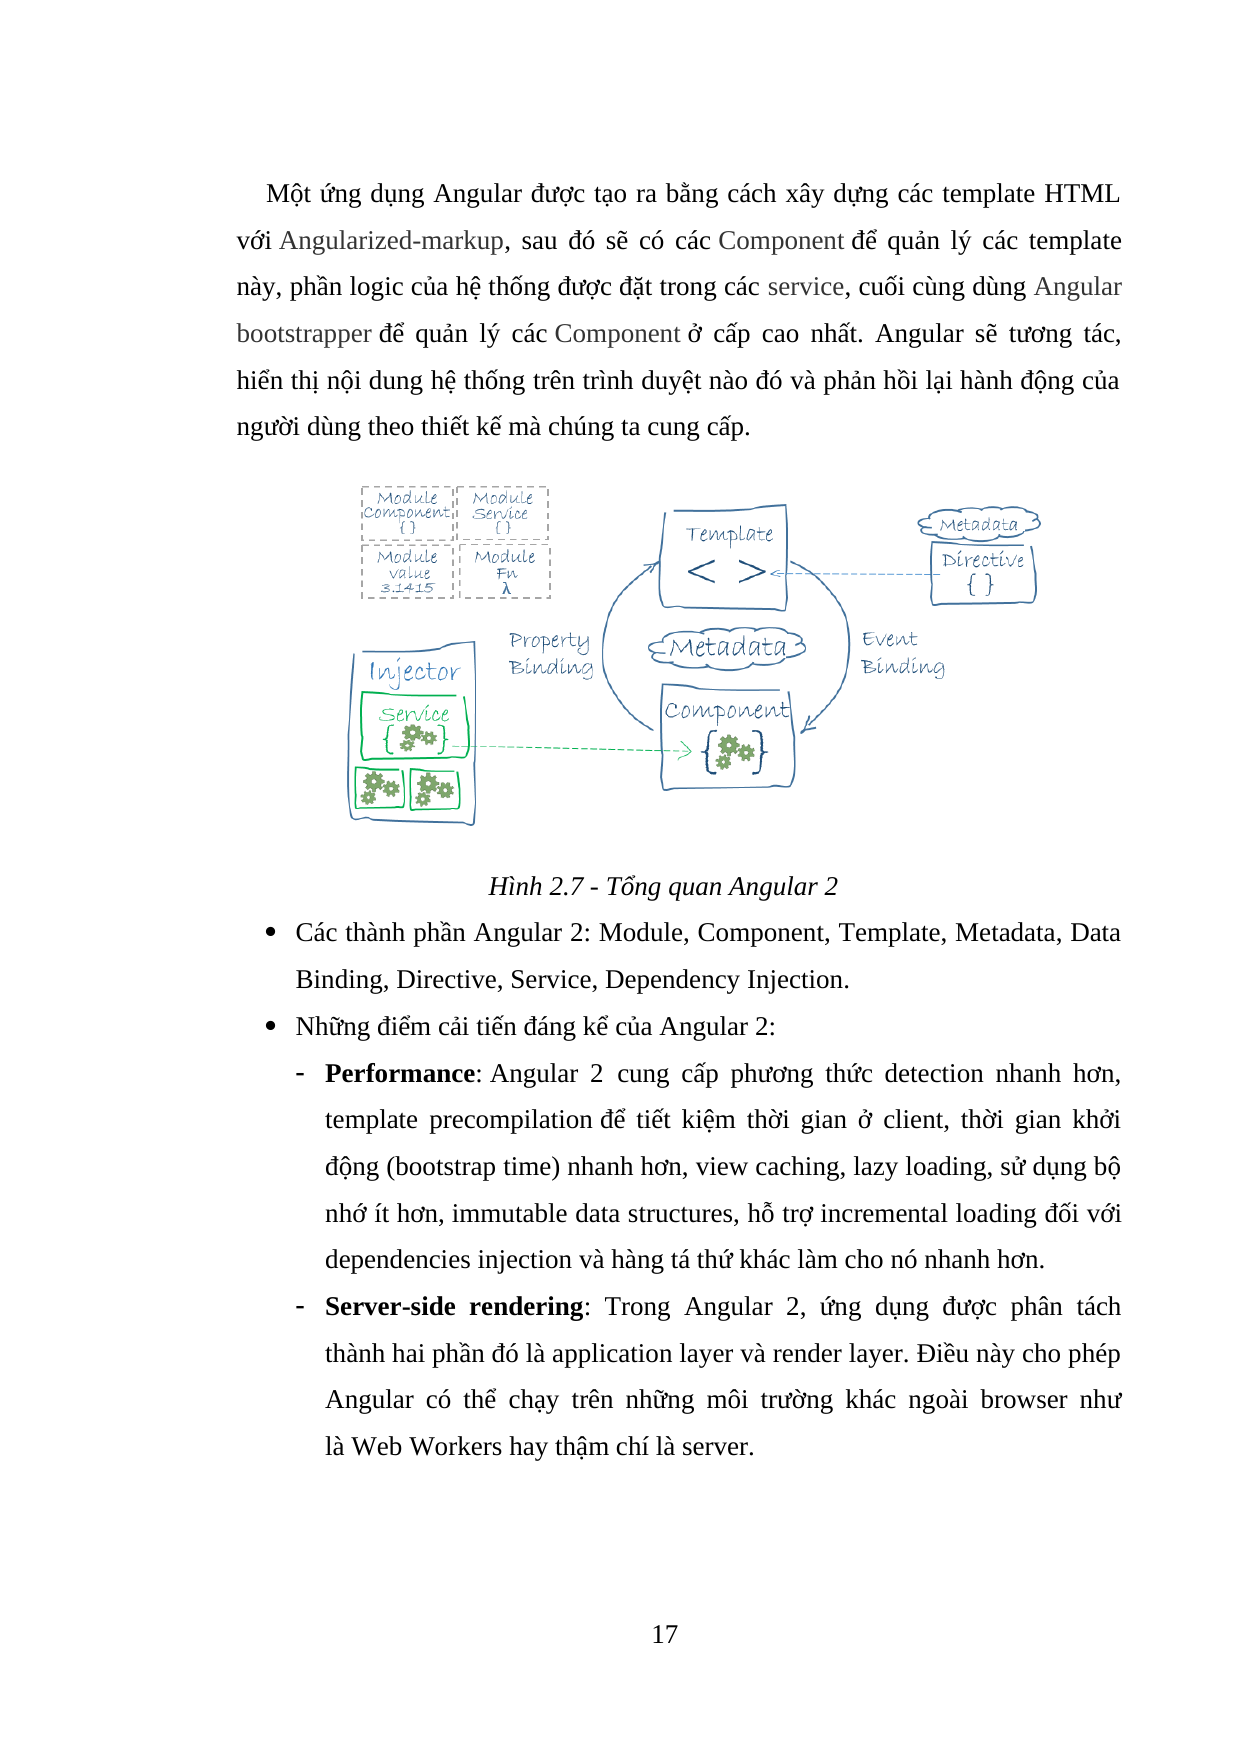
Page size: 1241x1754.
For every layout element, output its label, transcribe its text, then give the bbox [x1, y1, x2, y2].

picture [344, 478, 1044, 834]
list Những điểm cải tiến đáng kể của Angular 2: [266, 1010, 1122, 1041]
text Một ứng dụng Angular được tạo ra bằng cách xây dựng các template HTML với Angularized-markup, sau đó sẽ có các Component để quản lý các template này, phần logic của hệ thống được đặt trong các service, cuối cùng dùng Angular bootstrapper để quản lý các Component ở cấp cao nhất. Angular sẽ tương tác, hiển thị nội dung hệ thống trên trình duyệt nào đó và phản hồi lại hành động của người dùng theo thiết kế mà chúng ta cung cấp. [236, 177, 1122, 442]
list Performance: Angular 2 cung cấp phương thức detection nhanh hơn, template precompilation để tiết kiệm thời gian ở client, thời gian khởi động (bootstrap time) nhanh hơn, view caching, lazy loading, sử dụng bộ nhớ ít hơn, immutable data structures, hỗ trợ incremental loading đối với dependencies injection và hàng tá thứ khác làm cho nó nhanh hơn. [295, 1057, 1122, 1274]
list Các thành phần Angular 2: Module, Component, Template, Metadata, Data Binding, Directive, Service, Dependency Injection. [266, 916, 1122, 994]
list Server-side rendering: Trong Angular 2, ứng dụng được phân tách thành hai phần đó là application layer và render layer. Điều này cho phép Angular có thể chạy trên những môi trường khác ngoài browser như là Web Workers hay thậm chí là server. [295, 1290, 1122, 1461]
